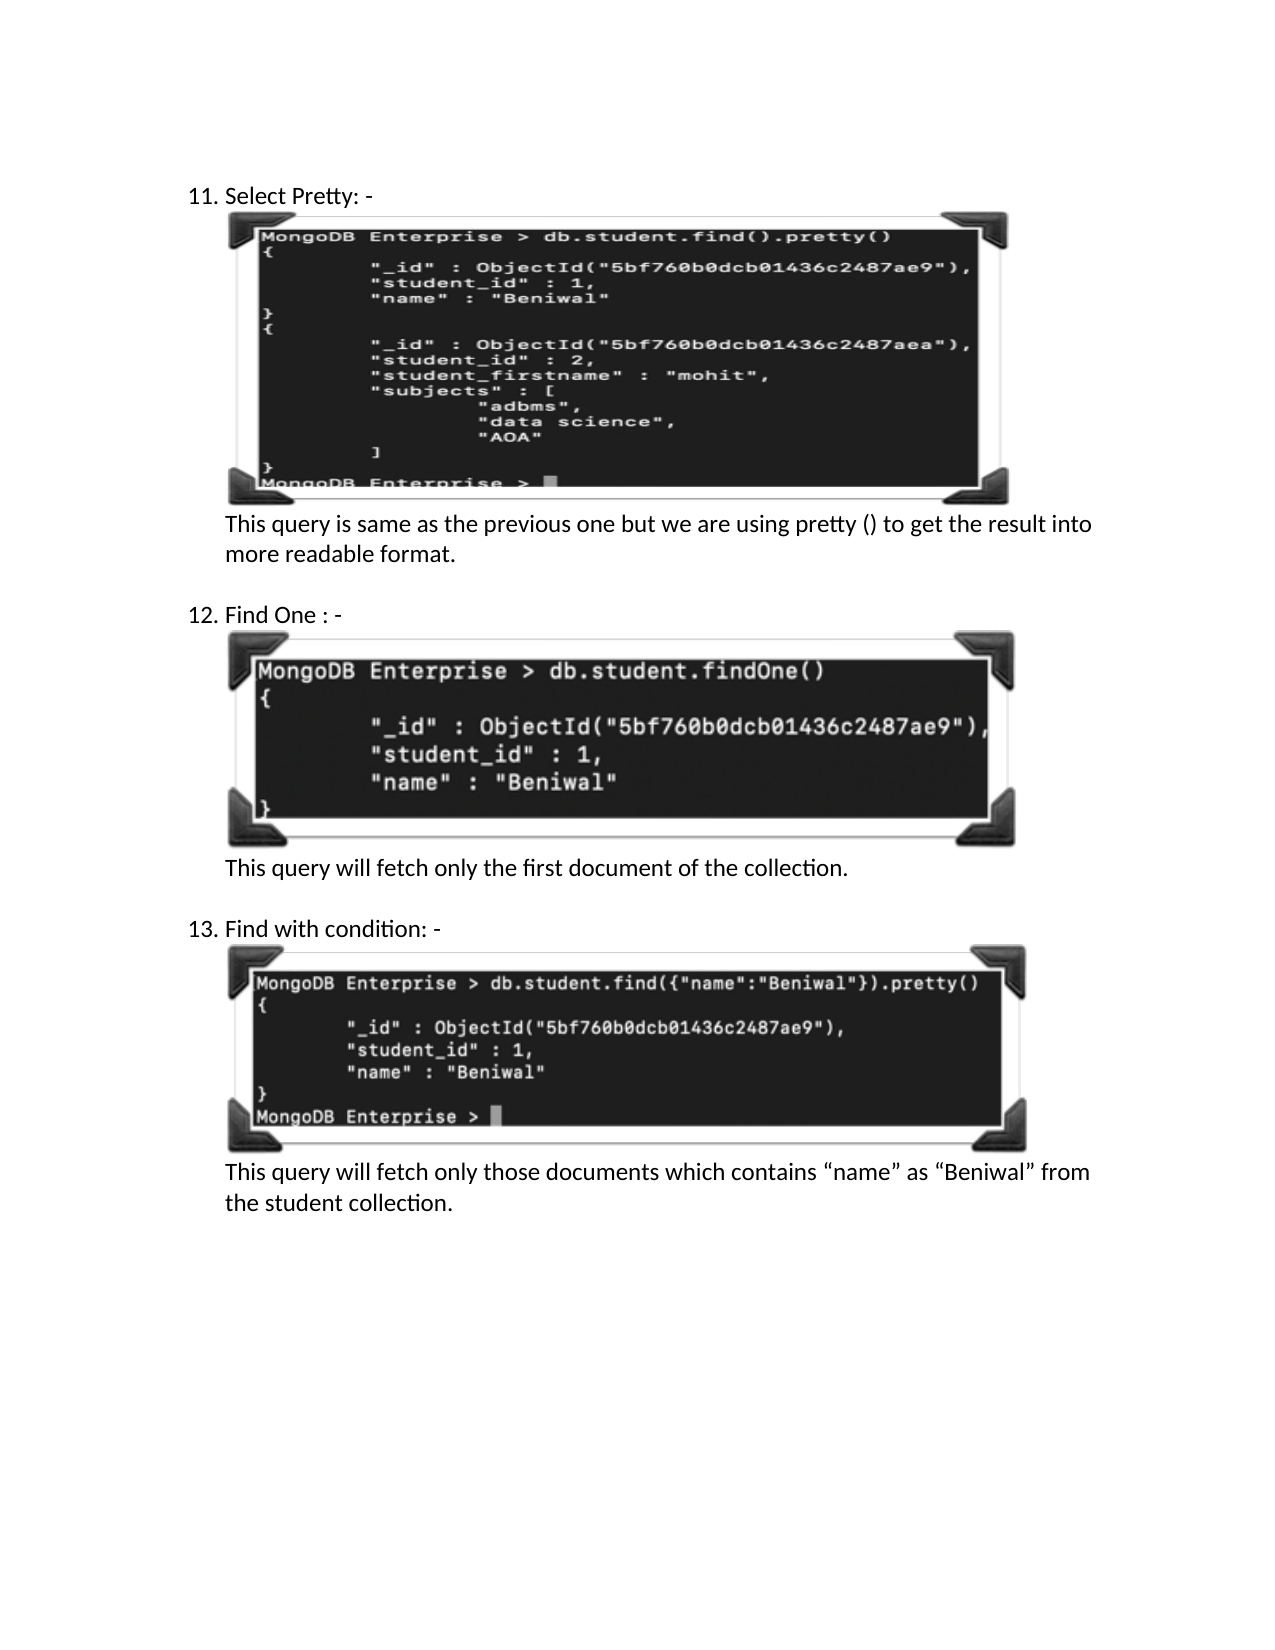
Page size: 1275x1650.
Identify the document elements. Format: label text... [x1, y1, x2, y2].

picture [225, 943, 1030, 1157]
list This query will fetch only the first document of the collection. [225, 852, 1125, 882]
list This query is same as the previous one but we are using pretty () to get the result into more readable format. [225, 508, 1125, 569]
list Find with condition: - [187, 913, 1125, 943]
picture [225, 211, 1013, 508]
list Find One : - [187, 599, 1125, 630]
picture [225, 630, 1019, 852]
list Select Pretty: - [187, 181, 1125, 211]
list This query will fetch only those documents which contains “name” as “Beniwal” from the student collection. [225, 1156, 1125, 1217]
